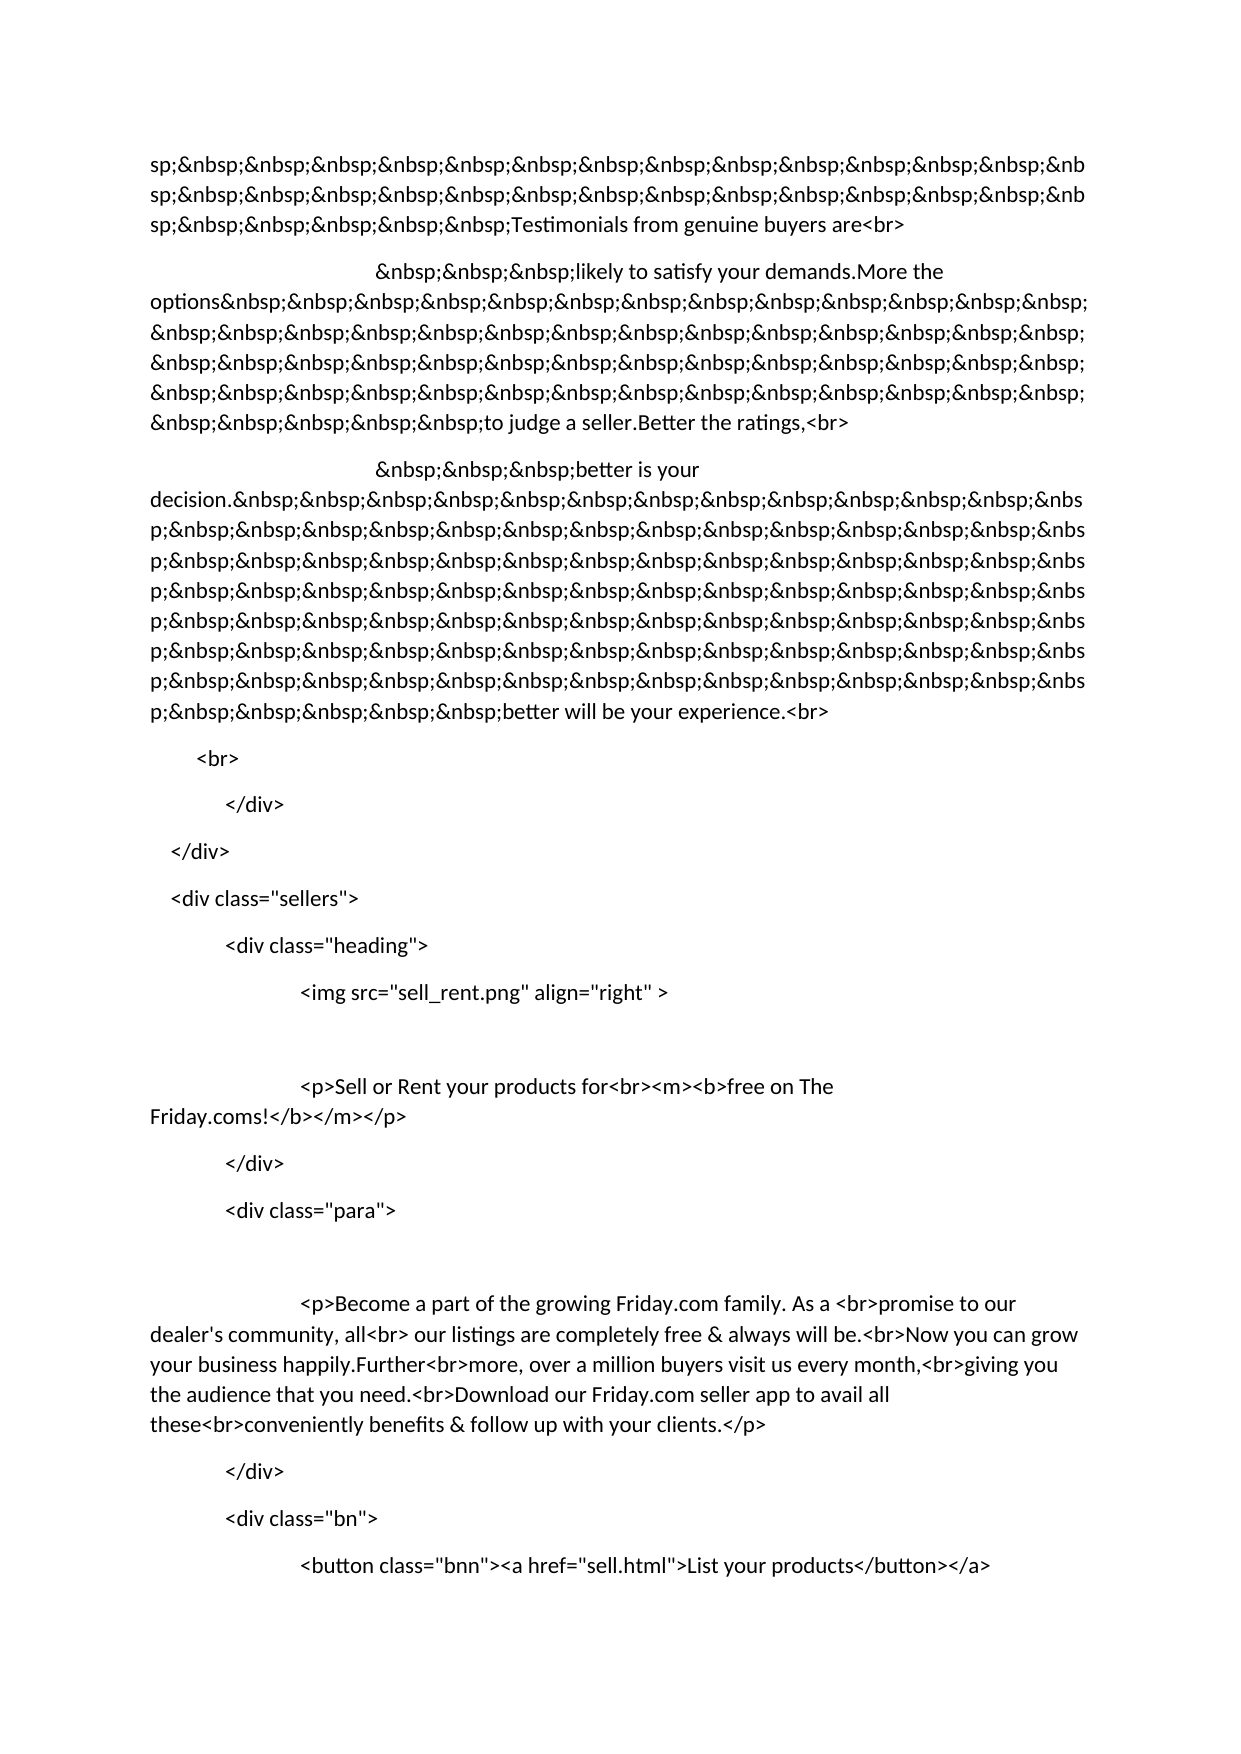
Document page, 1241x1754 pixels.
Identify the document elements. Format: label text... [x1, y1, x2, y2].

text <button class="bnn"><a href="sell.html">List your products</button></a> [150, 1551, 1090, 1579]
text <br> [150, 744, 1090, 772]
text </div> [150, 1457, 1090, 1485]
text <div class="sellers"> [150, 884, 1090, 912]
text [150, 150, 1090, 238]
text <div class="bn"> [150, 1504, 1090, 1532]
text <img src="sell_rent.png" align="right" > [150, 978, 1090, 1006]
text <div class="heading"> [150, 931, 1090, 959]
text </div> [150, 791, 1090, 819]
text <div class="para"> [150, 1196, 1090, 1224]
text </div> [150, 1149, 1090, 1177]
text <p>Sell or Rent your products for<br><m><b>free on The Friday.coms!</b></m></p> [150, 1072, 1090, 1130]
text </div> [150, 837, 1090, 866]
text &nbsp;&nbsp;&nbsp;better is your decision.&nbsp;&nbsp;&nbsp;&nbsp;&nbsp;&nbsp;&nbsp;&nbsp;&nbsp;&nbsp;&nbsp;&nbsp;&nbsp;&nbsp;&nbsp;&nbsp;&nbsp;&nbsp;&nbsp;&nbsp;&nbsp;&nbsp;&nbsp;&nbsp;&nbsp;&nbsp;&nbsp;&nbsp;&nbsp;&nbsp;&nbsp;&nbsp;&nbsp;&nbsp;&nbsp;&nbsp;&nbsp;&nbsp;&nbsp;&nbsp;&nbsp;&nbsp;&nbsp;&nbsp;&nbsp;&nbsp;&nbsp;&nbsp;&nbsp;&nbsp;&nbsp;&nbsp;&nbsp;&nbsp;&nbsp;&nbsp;&nbsp;&nbsp;&nbsp;&nbsp;&nbsp;&nbsp;&nbsp;&nbsp;&nbsp;&nbsp;&nbsp;&nbsp;&nbsp;&nbsp;&nbsp;&nbsp;&nbsp;&nbsp;&nbsp;&nbsp;&nbsp;&nbsp;&nbsp;&nbsp;&nbsp;&nbsp;&nbsp;&nbsp;&nbsp;&nbsp;&nbsp;&nbsp;&nbsp;&nbsp;&nbsp;&nbsp;&nbsp;&nbsp;&nbsp;&nbsp;&nbsp;&nbsp;&nbsp;&nbsp;&nbsp;&nbsp;better will be your experience.<br> [150, 455, 1090, 725]
text &nbsp;&nbsp;&nbsp;likely to satisfy your demands.More the options&nbsp;&nbsp;&nbsp;&nbsp;&nbsp;&nbsp;&nbsp;&nbsp;&nbsp;&nbsp;&nbsp;&nbsp;&nbsp;&nbsp;&nbsp;&nbsp;&nbsp;&nbsp;&nbsp;&nbsp;&nbsp;&nbsp;&nbsp;&nbsp;&nbsp;&nbsp;&nbsp;&nbsp;&nbsp;&nbsp;&nbsp;&nbsp;&nbsp;&nbsp;&nbsp;&nbsp;&nbsp;&nbsp;&nbsp;&nbsp;&nbsp;&nbsp;&nbsp;&nbsp;&nbsp;&nbsp;&nbsp;&nbsp;&nbsp;&nbsp;&nbsp;&nbsp;&nbsp;&nbsp;&nbsp;&nbsp;&nbsp;&nbsp;&nbsp;&nbsp;to judge a seller.Better the ratings,<br> [150, 257, 1090, 436]
text <p>Become a part of the growing Friday.com family. As a <br>promise to our dealer's community, all<br> our listings are completely free & always will be.<br>Now you can grow your business happily.Further<br>more, over a million buyers visit us every month,<br>giving you the audience that you need.<br>Download our Friday.com seller app to avail all these<br>conveniently benefits & follow up with your clients.</p> [150, 1289, 1090, 1438]
